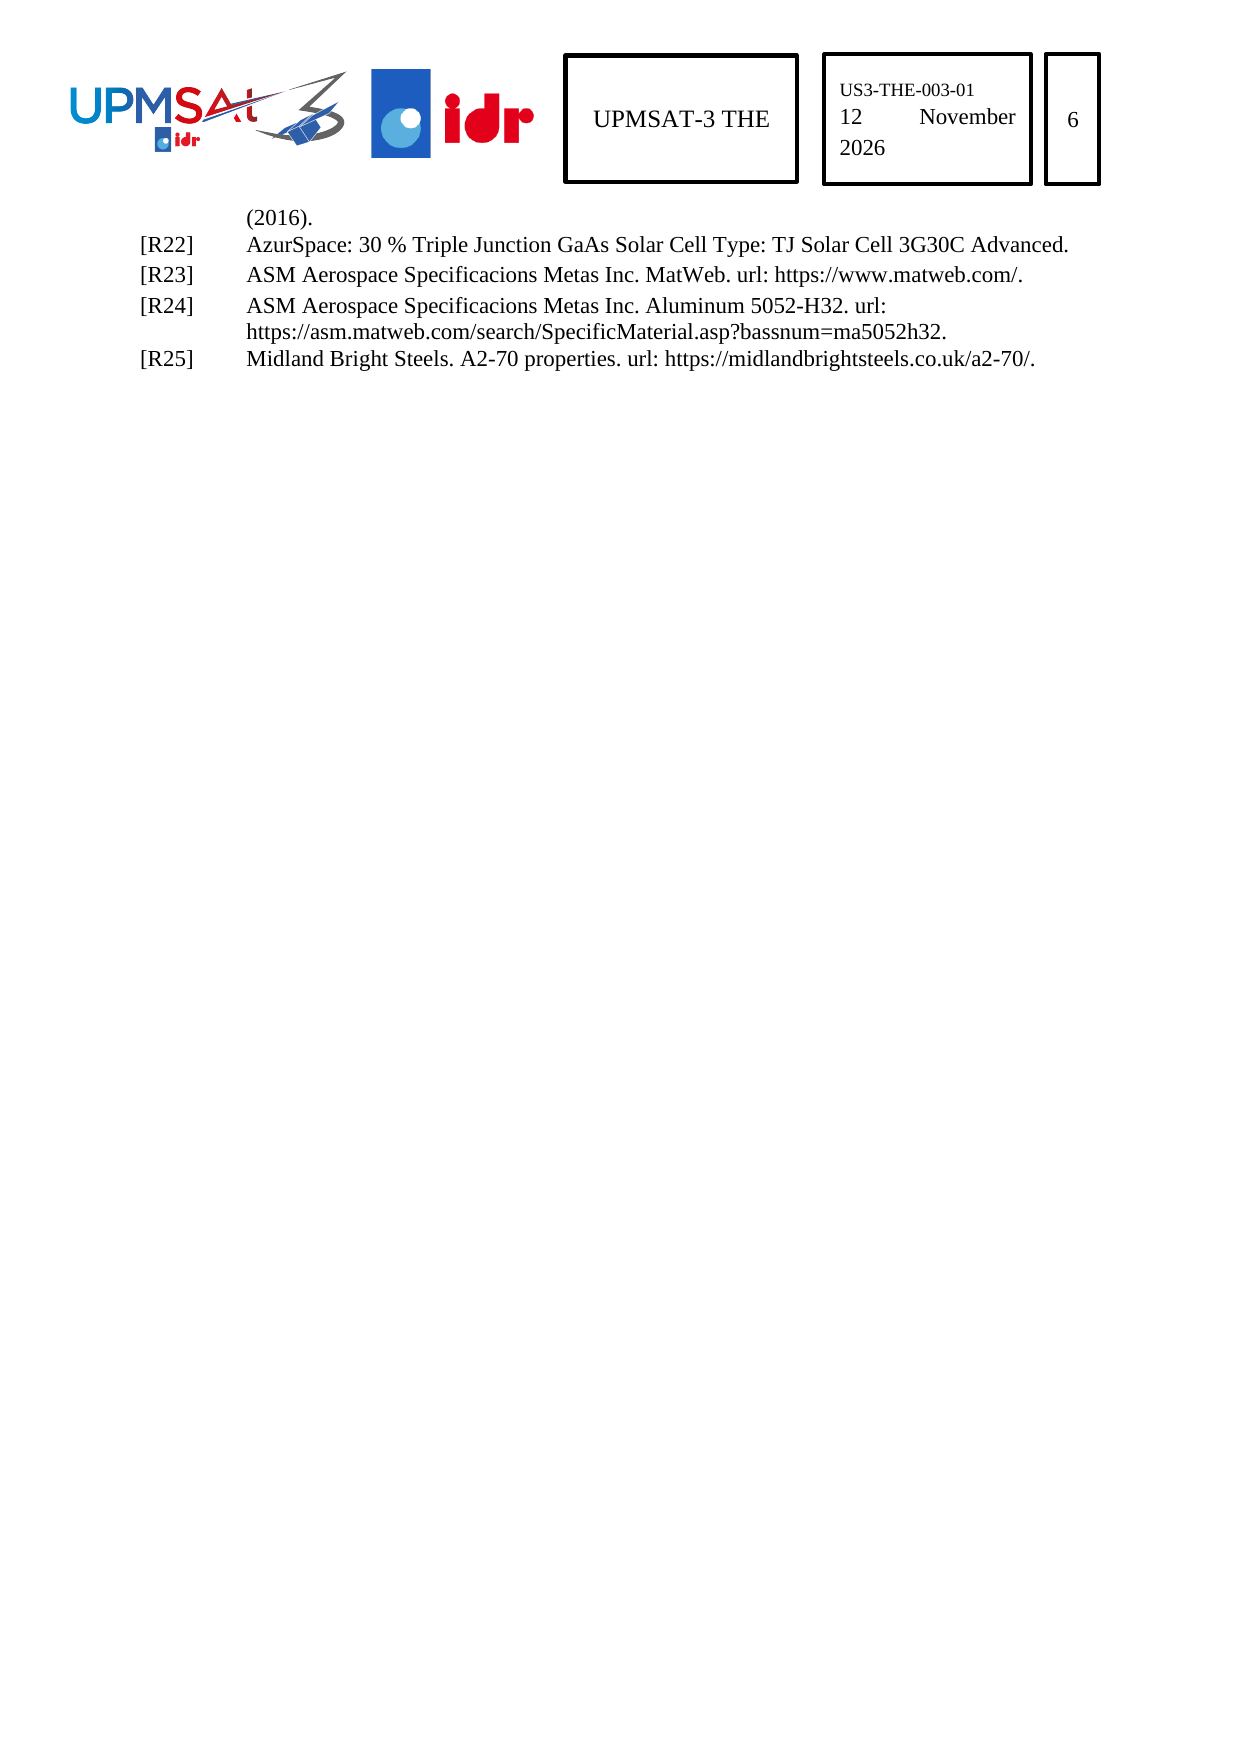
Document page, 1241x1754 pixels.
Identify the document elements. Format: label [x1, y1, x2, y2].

table_header [125, 204, 1240, 376]
picture [367, 45, 537, 184]
picture [65, 69, 351, 154]
